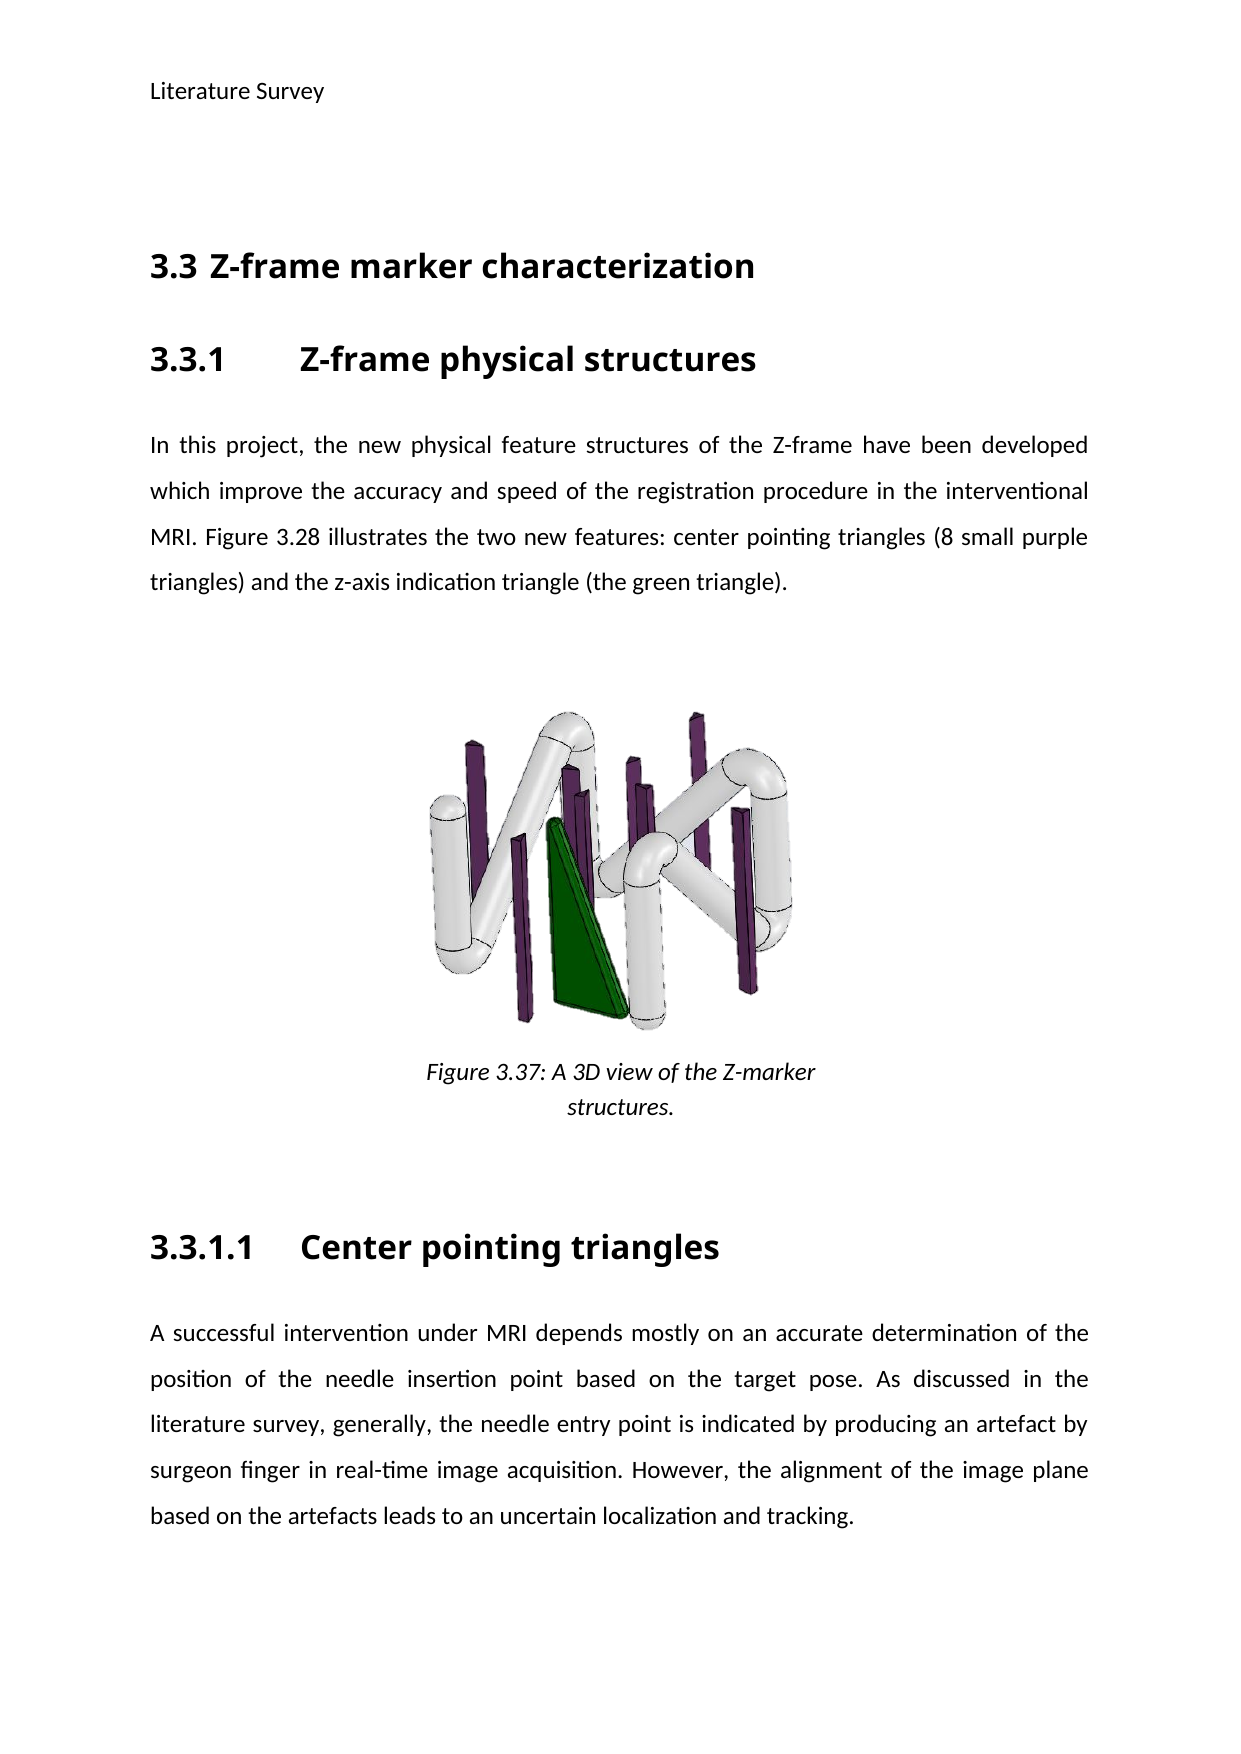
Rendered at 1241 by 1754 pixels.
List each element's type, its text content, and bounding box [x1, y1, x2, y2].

subtitle Z-frame physical structures [150, 336, 1090, 382]
picture [383, 696, 807, 1049]
text A successful intervention under MRI depends mostly on an accurate determination of the position of the needle insertion point based on the target pose. As discussed in the literature survey, generally, the needle entry point is indicated by producing an artefact by surgeon finger in real-time image acquisition. However, the alignment of the image plane based on the artefacts leads to an uncertain localization and tracking. [150, 1317, 1090, 1531]
subtitle Center pointing triangles [150, 1224, 1090, 1269]
subtitle Z-frame marker characterization [150, 243, 1090, 288]
text In this project, the new physical feature structures of the Z-frame have been developed which improve the accuracy and speed of the registration procedure in the interventional MRI. Figure 3.28 illustrates the two new features: center pointing triangles (8 small purple triangles) and the z-axis indication triangle (the green triangle). [150, 429, 1090, 597]
